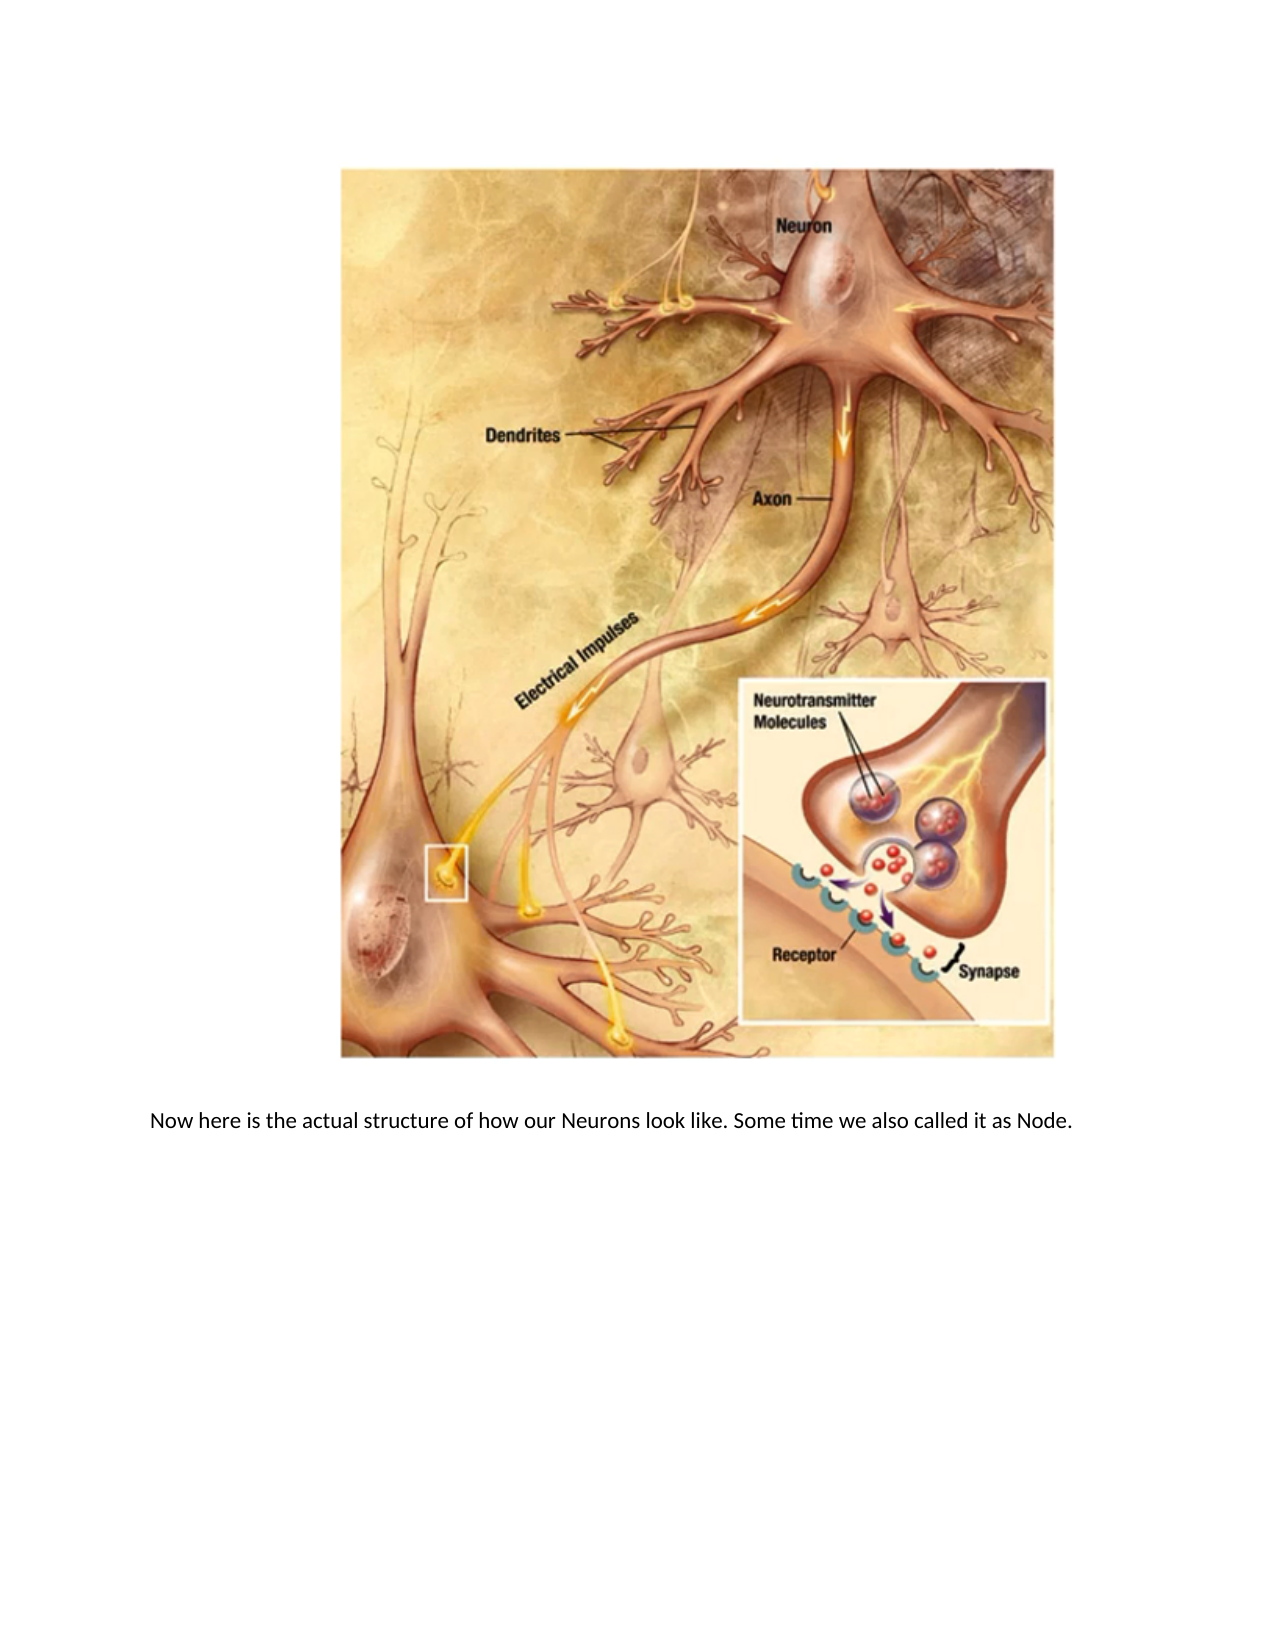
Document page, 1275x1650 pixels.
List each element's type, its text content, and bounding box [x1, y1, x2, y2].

picture [150, 150, 1118, 1082]
text Now here is the actual structure of how our Neurons look like. Some time we also called it as Node. [150, 1106, 1125, 1134]
